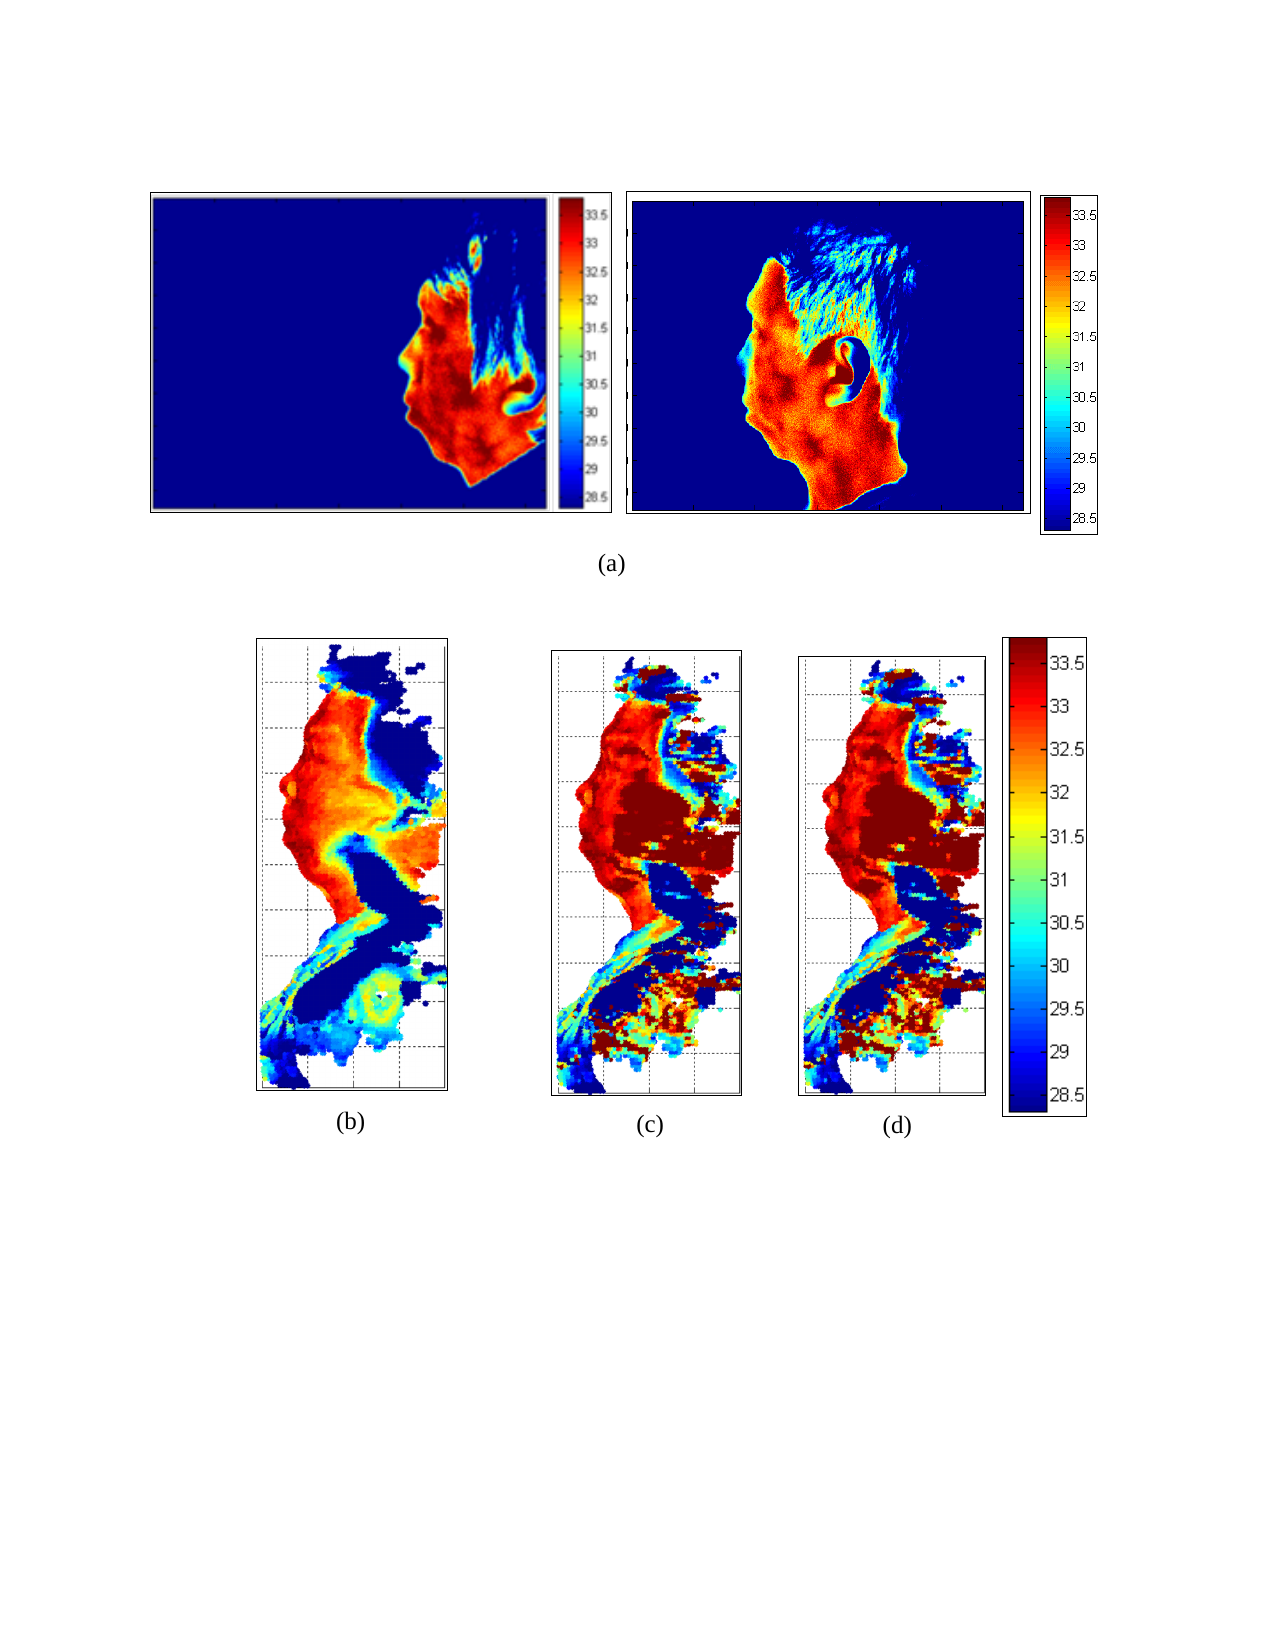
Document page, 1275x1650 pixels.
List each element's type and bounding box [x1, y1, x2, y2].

picture [257, 639, 447, 1090]
picture [1003, 638, 1086, 1116]
picture [799, 657, 985, 1095]
picture [627, 192, 1030, 513]
picture [1041, 196, 1097, 534]
picture [151, 193, 611, 512]
picture [552, 651, 741, 1095]
